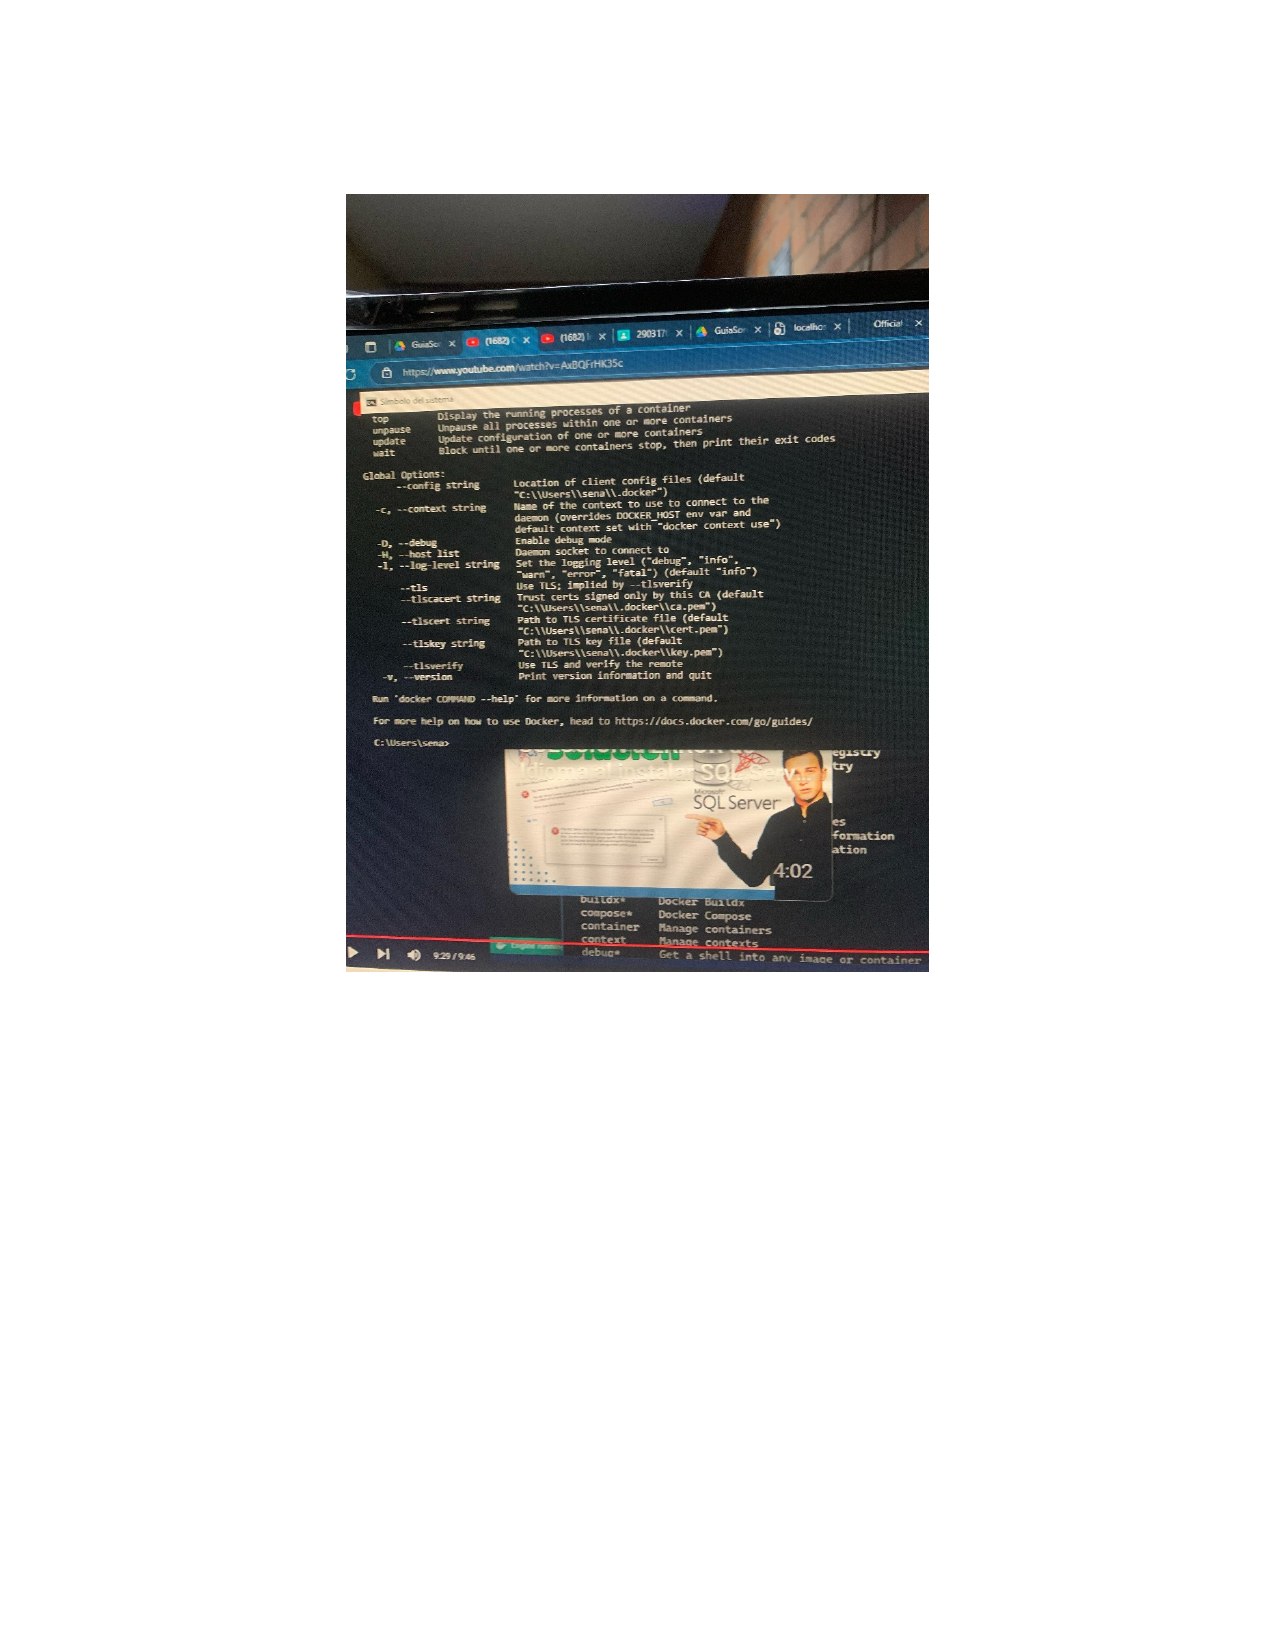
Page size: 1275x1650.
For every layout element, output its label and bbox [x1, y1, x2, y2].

picture [346, 194, 929, 972]
